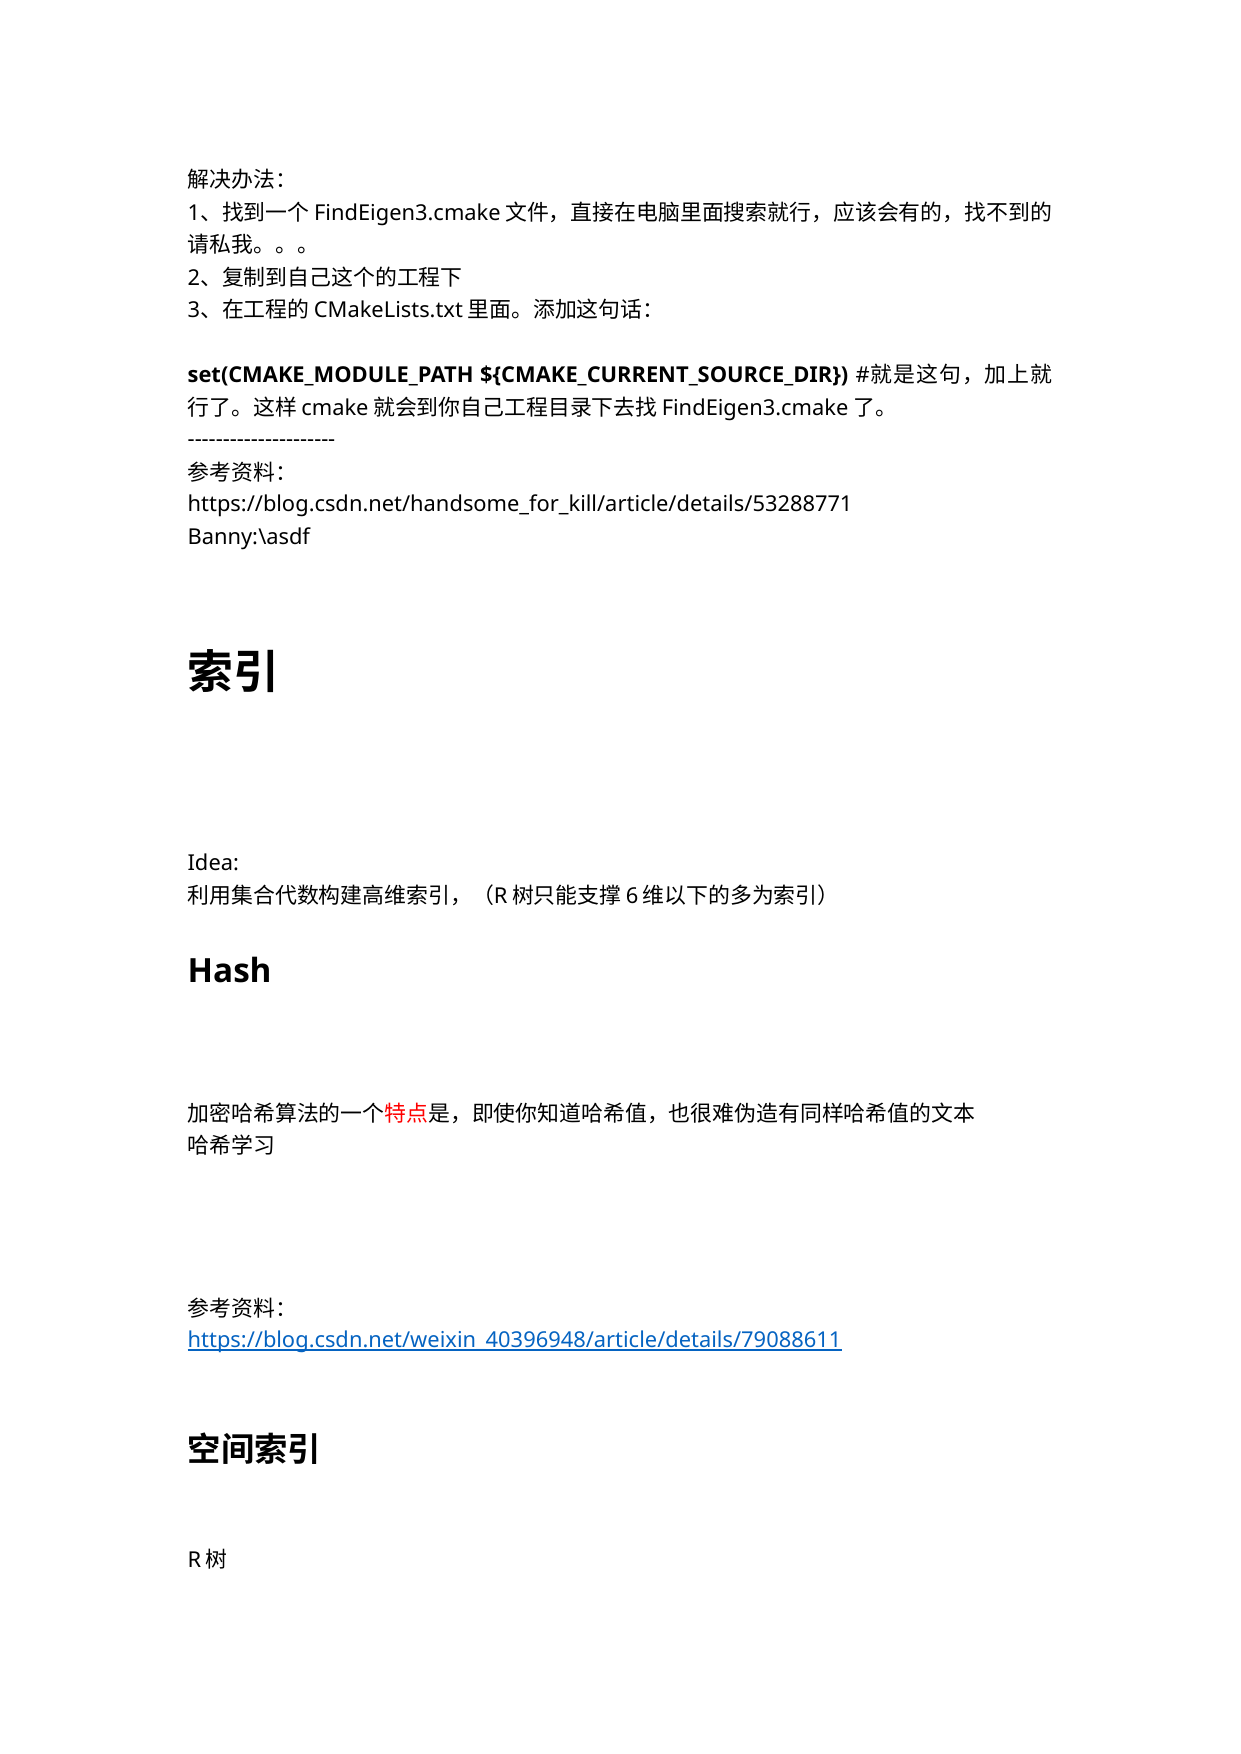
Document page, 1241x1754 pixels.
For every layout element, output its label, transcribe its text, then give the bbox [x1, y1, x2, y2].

text --------------------- [187, 422, 1053, 454]
text 2、复制到自己这个的工程下 [187, 259, 1053, 292]
subtitle Hash [187, 937, 1053, 1002]
subtitle 索引 [187, 620, 1053, 717]
text 哈希学习 [187, 1128, 1053, 1160]
subtitle 空间索引 [187, 1415, 1053, 1480]
text 利用集合代数构建高维索引，（R树只能支撑6维以下的多为索引） [187, 878, 1053, 910]
text 3、在工程的CMakeLists.txt里面。添加这句话： [187, 292, 1053, 324]
text 参考资料： [187, 454, 1053, 487]
text 参考资料： [187, 1290, 1053, 1323]
text Idea: [187, 845, 1053, 878]
text https://blog.csdn.net/weixin_40396948/article/details/79088611 [187, 1323, 1053, 1355]
text https://blog.csdn.net/handsome_for_kill/article/details/53288771 [187, 487, 1053, 519]
text 1、找到一个FindEigen3.cmake文件，直接在电脑里面搜索就行，应该会有的，找不到的请私我。。。 [187, 194, 1053, 259]
text set(CMAKE_MODULE_PATH ${CMAKE_CURRENT_SOURCE_DIR}) #就是这句，加上就行了。这样cmake就会到你自己工程目录下去找FindEigen3.cmake了。 [187, 357, 1053, 422]
text 解决办法： [187, 162, 1053, 194]
text R树 [187, 1542, 1053, 1574]
text 加密哈希算法的一个特点是，即使你知道哈希值，也很难伪造有同样哈希值的文本 [187, 1095, 1053, 1128]
text Banny:\asdf [187, 519, 1053, 552]
